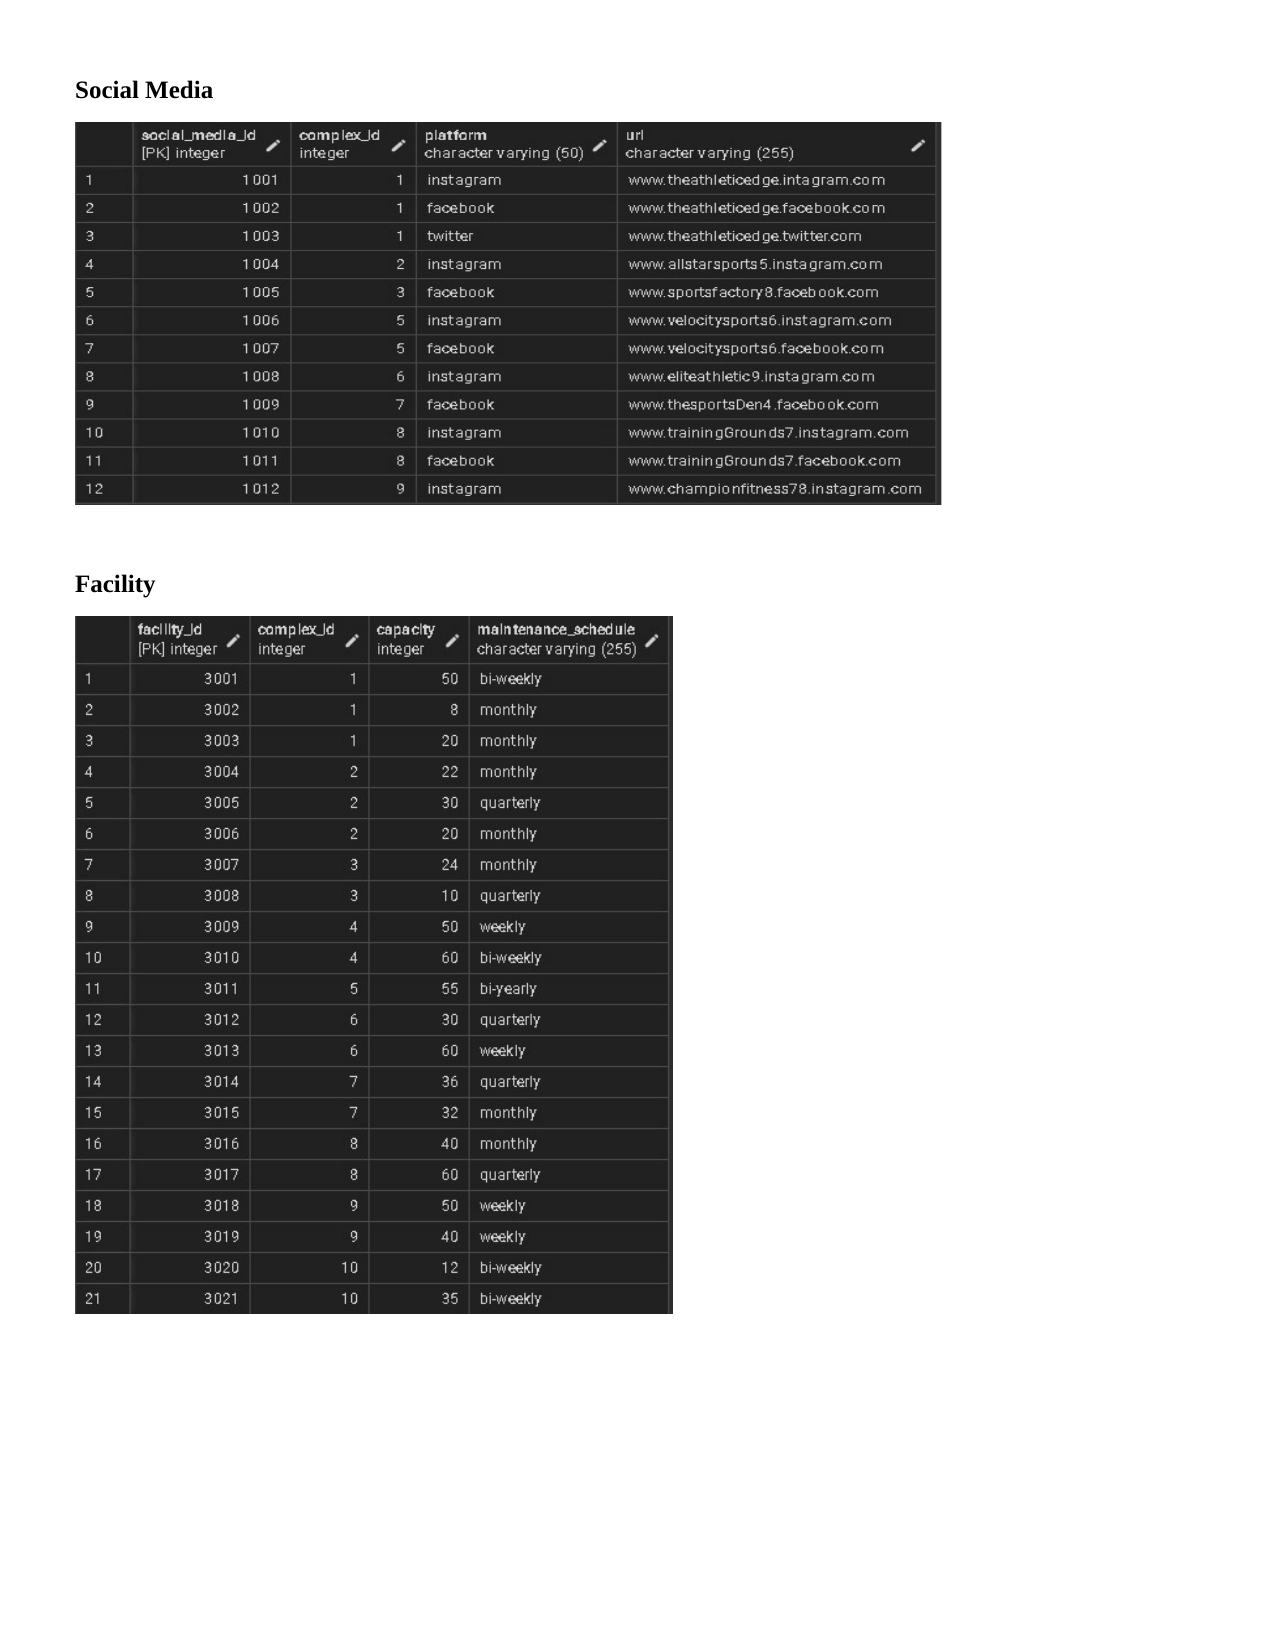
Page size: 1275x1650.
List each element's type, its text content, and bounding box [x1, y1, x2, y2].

text Social Media [75, 75, 1200, 104]
text Facility [75, 569, 1200, 598]
picture [75, 616, 673, 1314]
picture [75, 122, 942, 505]
